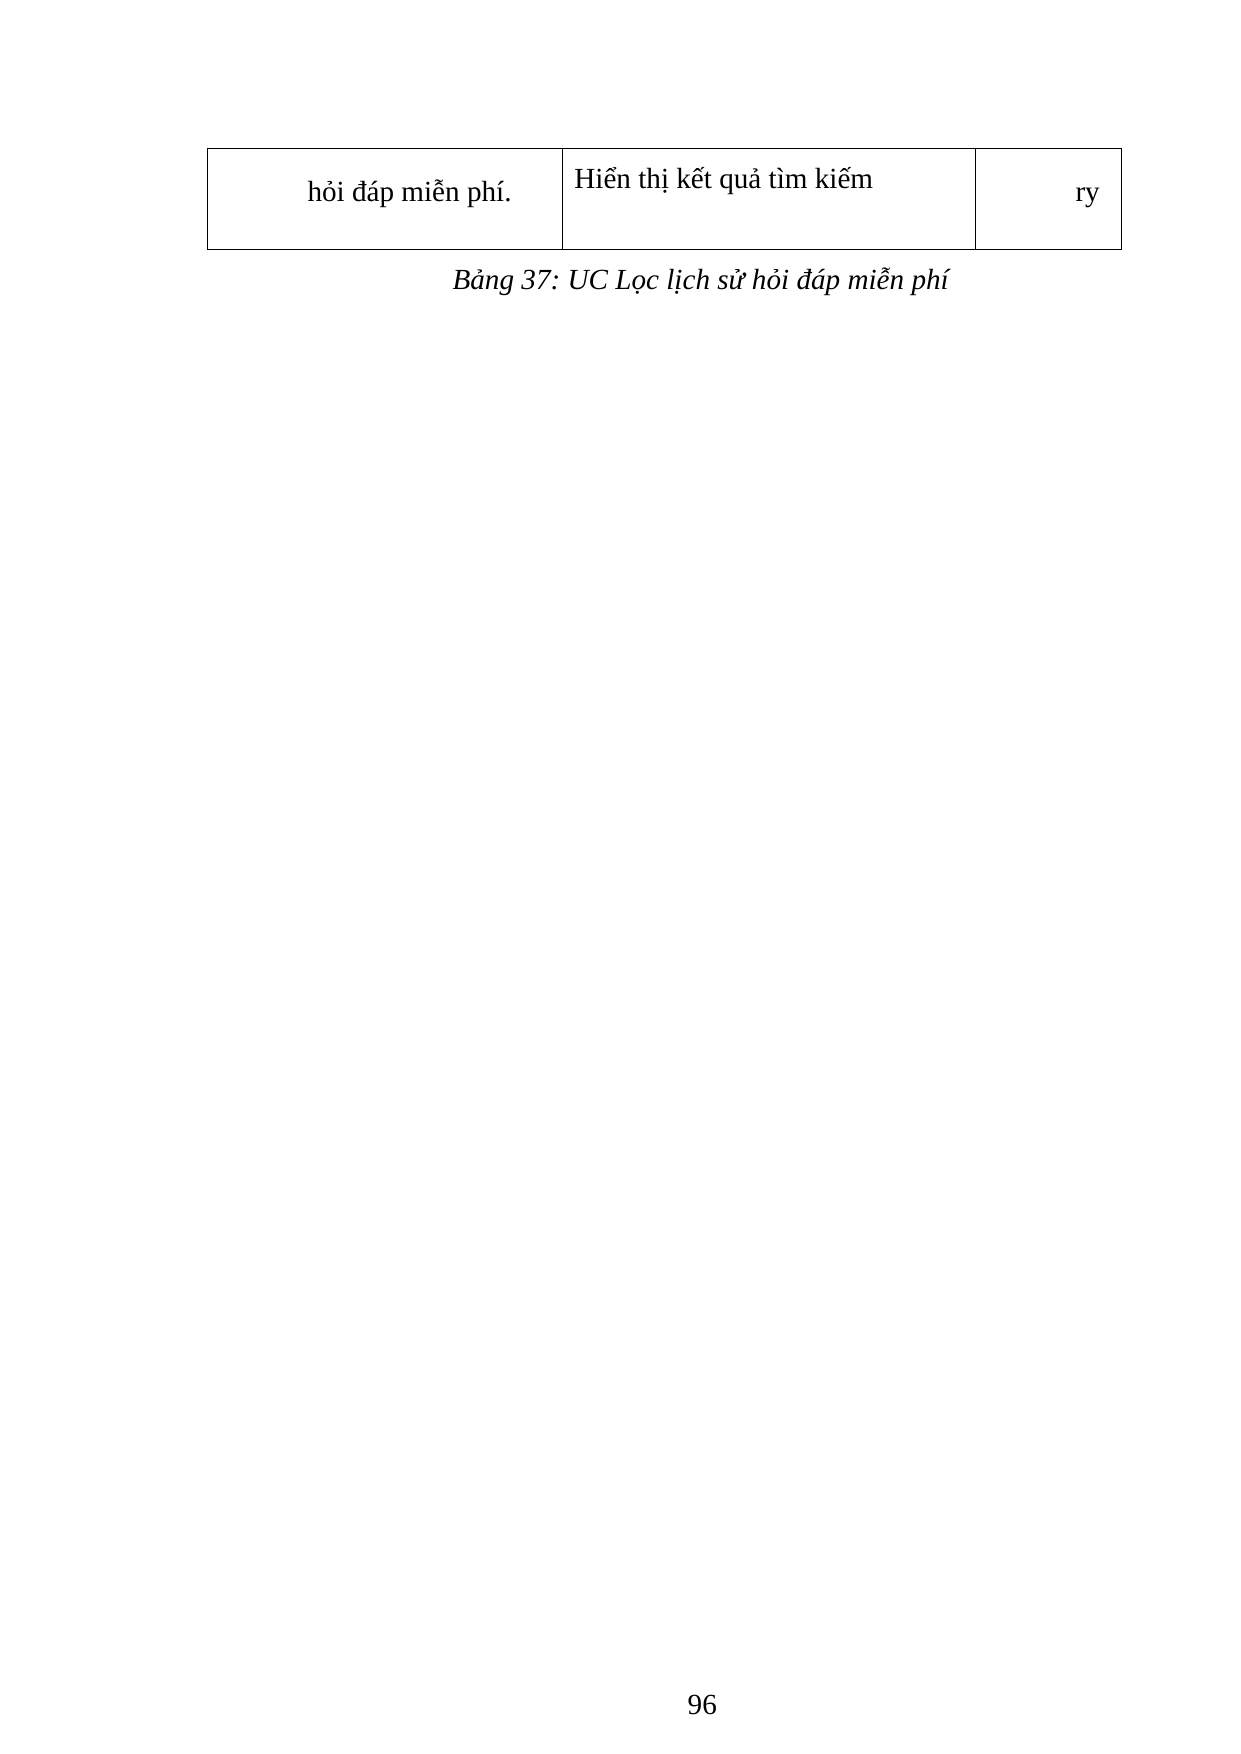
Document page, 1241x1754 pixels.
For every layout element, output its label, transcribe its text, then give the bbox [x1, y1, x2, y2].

text Bảng 37: UC Lọc lịch sử hỏi đáp miễn phí [207, 262, 1122, 296]
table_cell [563, 149, 975, 249]
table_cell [208, 149, 562, 249]
table_cell History [976, 149, 1121, 249]
